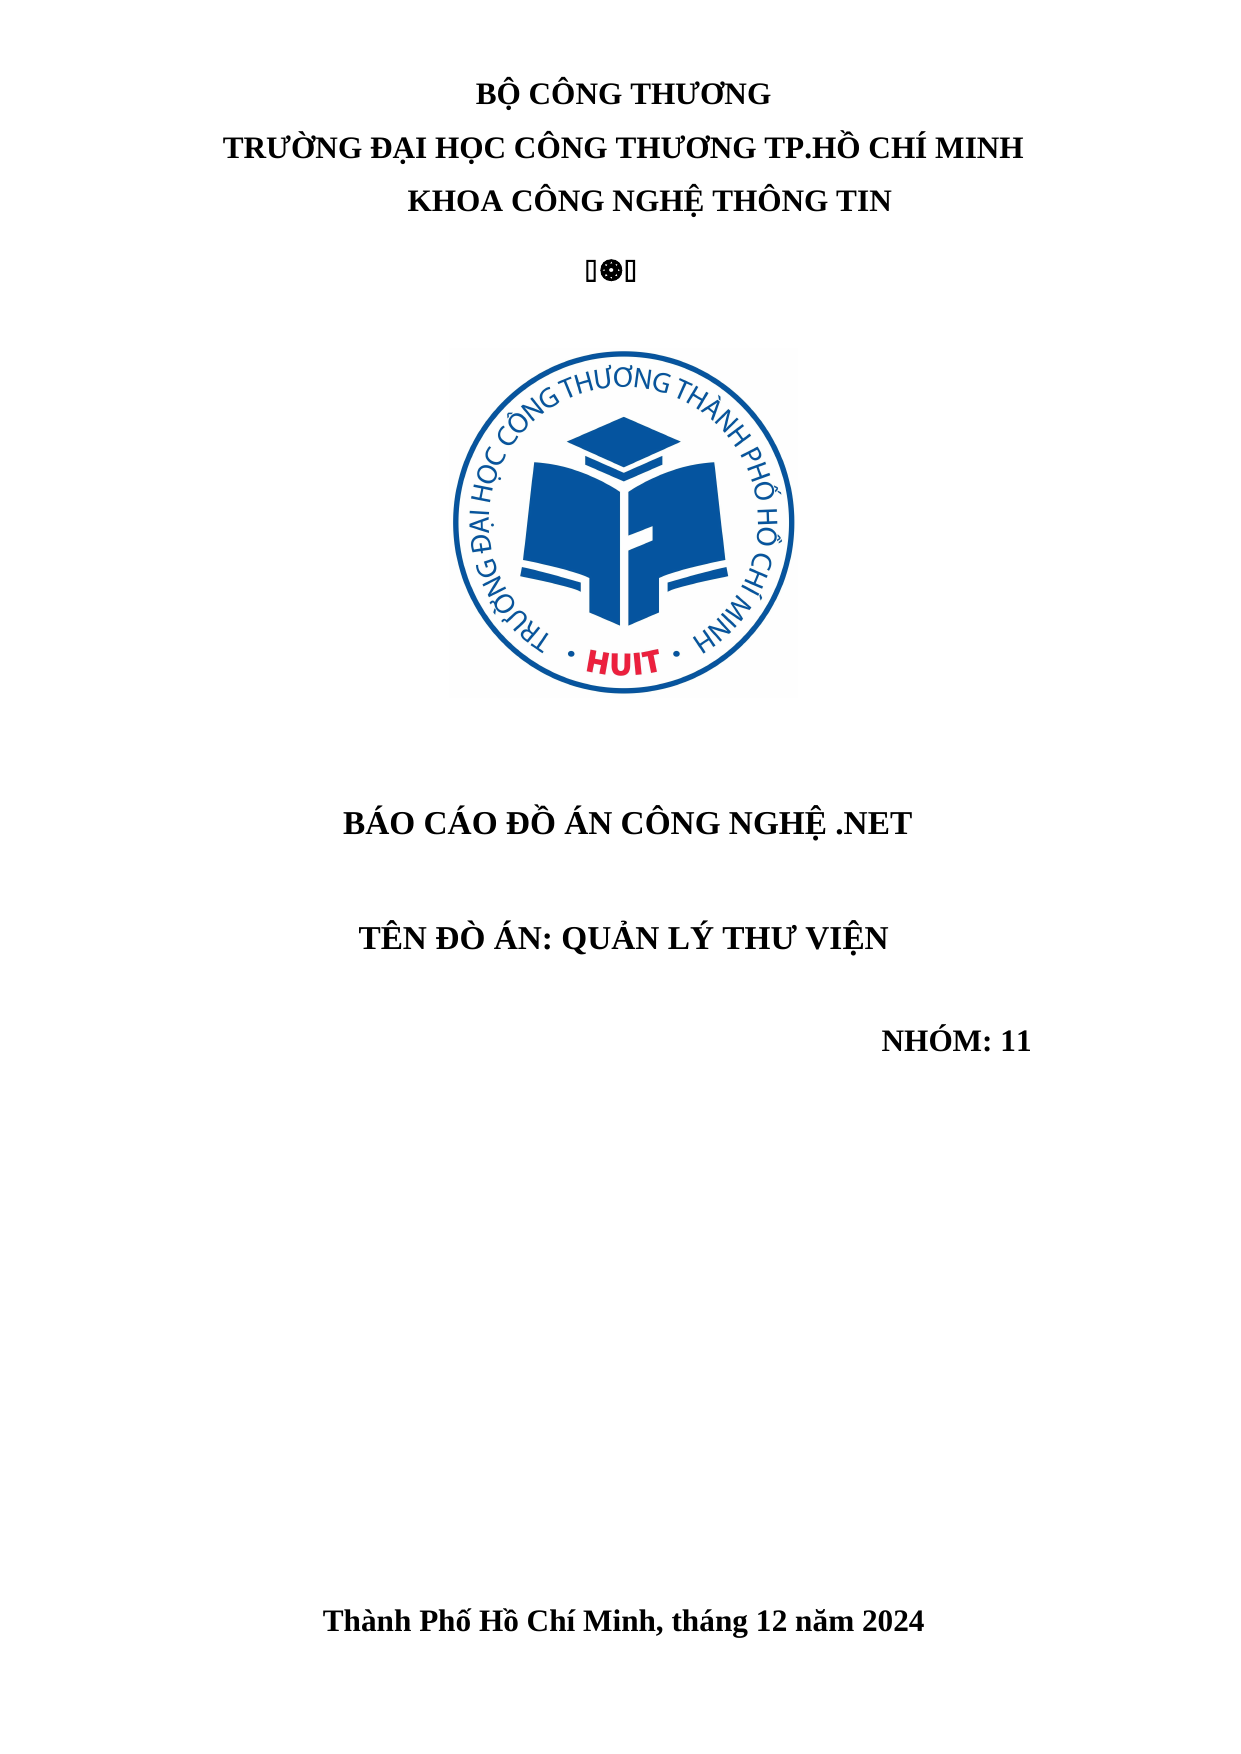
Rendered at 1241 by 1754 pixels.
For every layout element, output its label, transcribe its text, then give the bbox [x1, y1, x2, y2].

picture [449, 348, 798, 698]
text TÊN ĐÒ ÁN: QUẢN LÝ THƯ VIỆN [177, 918, 1070, 957]
text NHÓM: 11 [827, 1022, 1070, 1058]
text BÁO CÁO ĐỒ ÁN CÔNG NGHỆ .NET [177, 803, 1070, 842]
